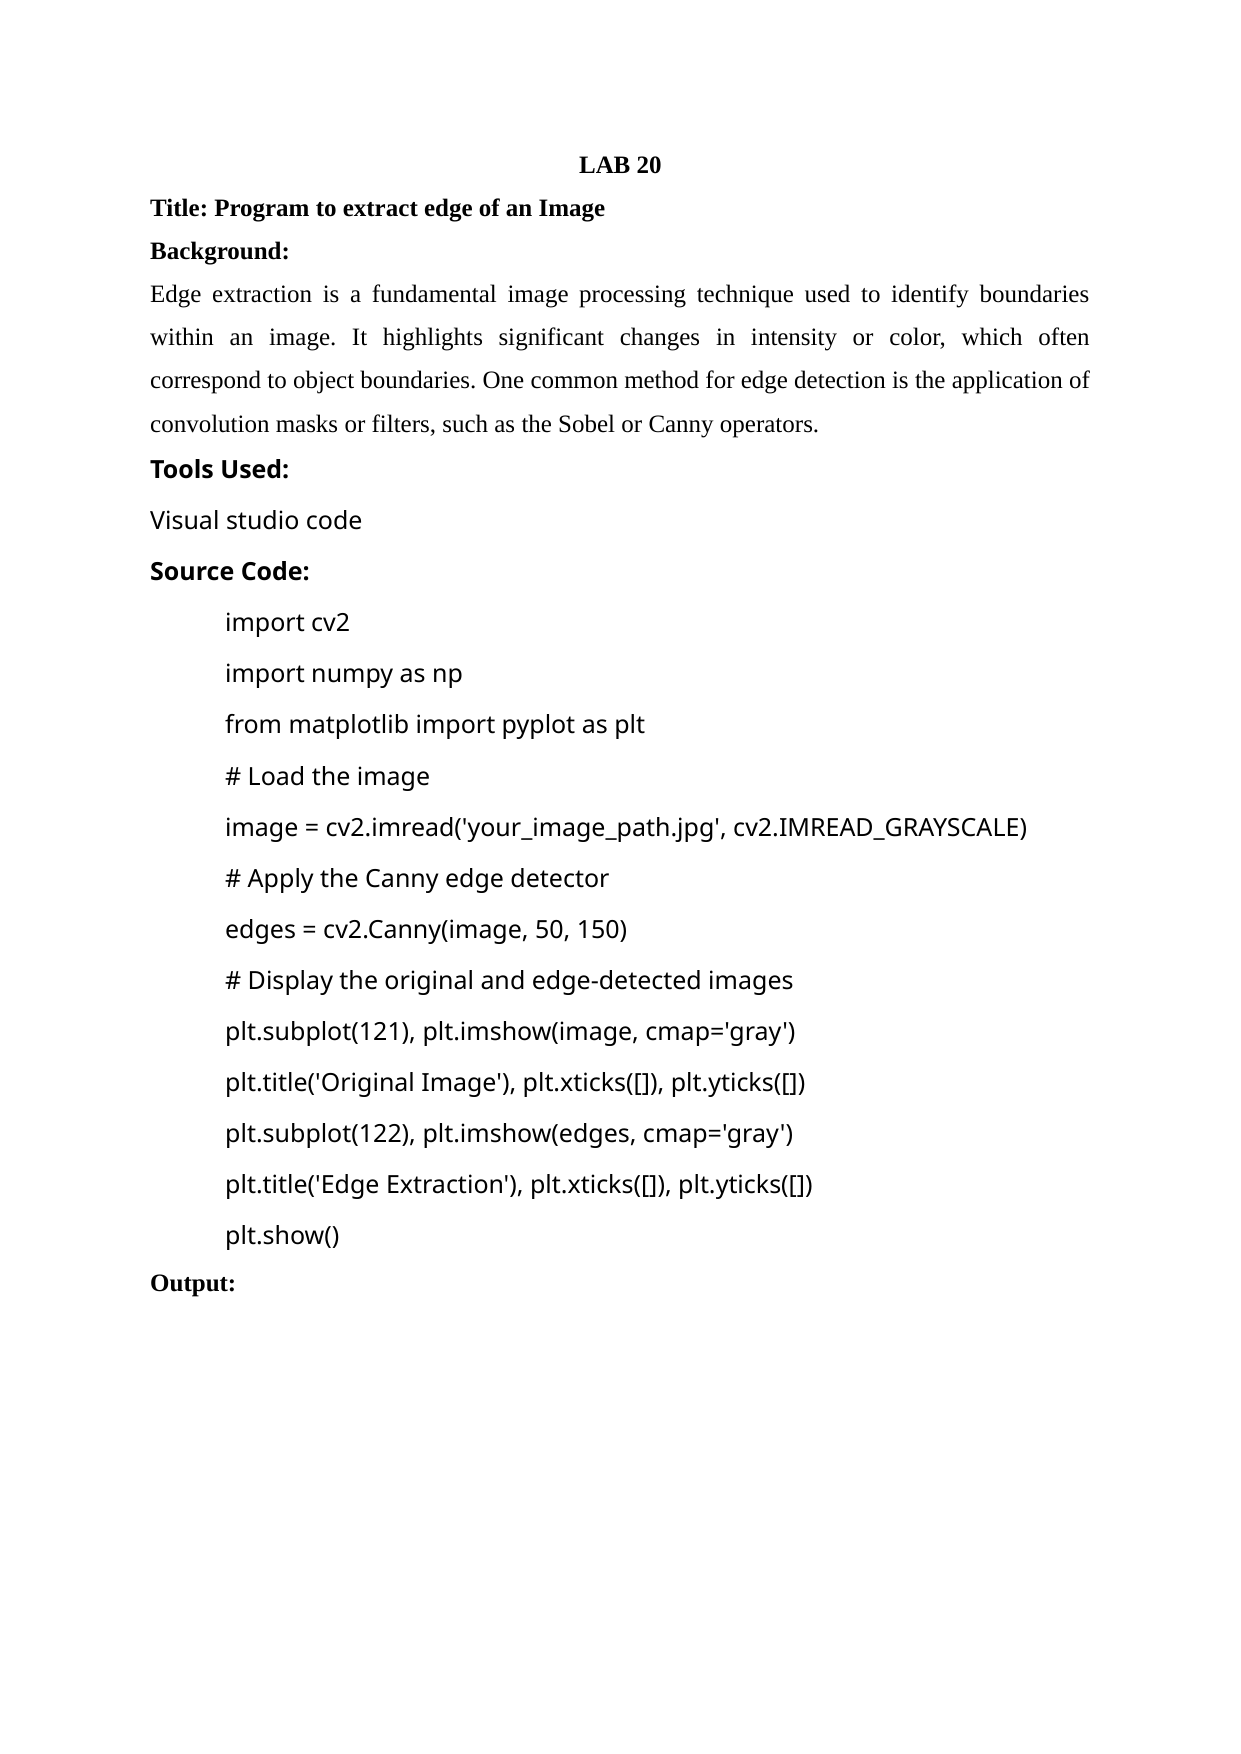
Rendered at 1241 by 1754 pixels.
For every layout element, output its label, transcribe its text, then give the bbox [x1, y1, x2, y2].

text plt.subplot(122), plt.imshow(edges, cmap='gray') [225, 1115, 1090, 1149]
text Source Code: [150, 554, 1090, 588]
text plt.title('Original Image'), plt.xticks([]), plt.yticks([]) [225, 1064, 1090, 1098]
text Edge extraction is a fundamental image processing technique used to identify boundaries within an image. It highlights significant changes in intensity or color, which often correspond to object boundaries. One common method for edge detection is the application of convolution masks or filters, such as the Sobel or Canny operators. [150, 279, 1090, 437]
text # Load the image [225, 758, 1090, 792]
text Visual studio code [150, 503, 1090, 537]
text from matplotlib import pyplot as plt [225, 707, 1090, 741]
text Title: Program to extract edge of an Image [150, 193, 1090, 222]
text plt.subplot(121), plt.imshow(image, cmap='gray') [225, 1013, 1090, 1047]
text plt.title('Edge Extraction'), plt.xticks([]), plt.yticks([]) [225, 1166, 1090, 1201]
text image = cv2.imread('your_image_path.jpg', cv2.IMREAD_GRAYSCALE) [225, 809, 1090, 843]
text LAB 20 [150, 150, 1090, 179]
text plt.show() [225, 1217, 1090, 1252]
text # Apply the Canny edge detector [225, 860, 1090, 894]
text import cv2 [225, 605, 1090, 639]
text Output: [150, 1268, 1090, 1297]
text import numpy as np [225, 656, 1090, 690]
text # Display the original and edge-detected images [225, 962, 1090, 996]
text edges = cv2.Canny(image, 50, 150) [225, 911, 1090, 945]
text Background: [150, 236, 1090, 265]
text Tools Used: [150, 452, 1090, 486]
